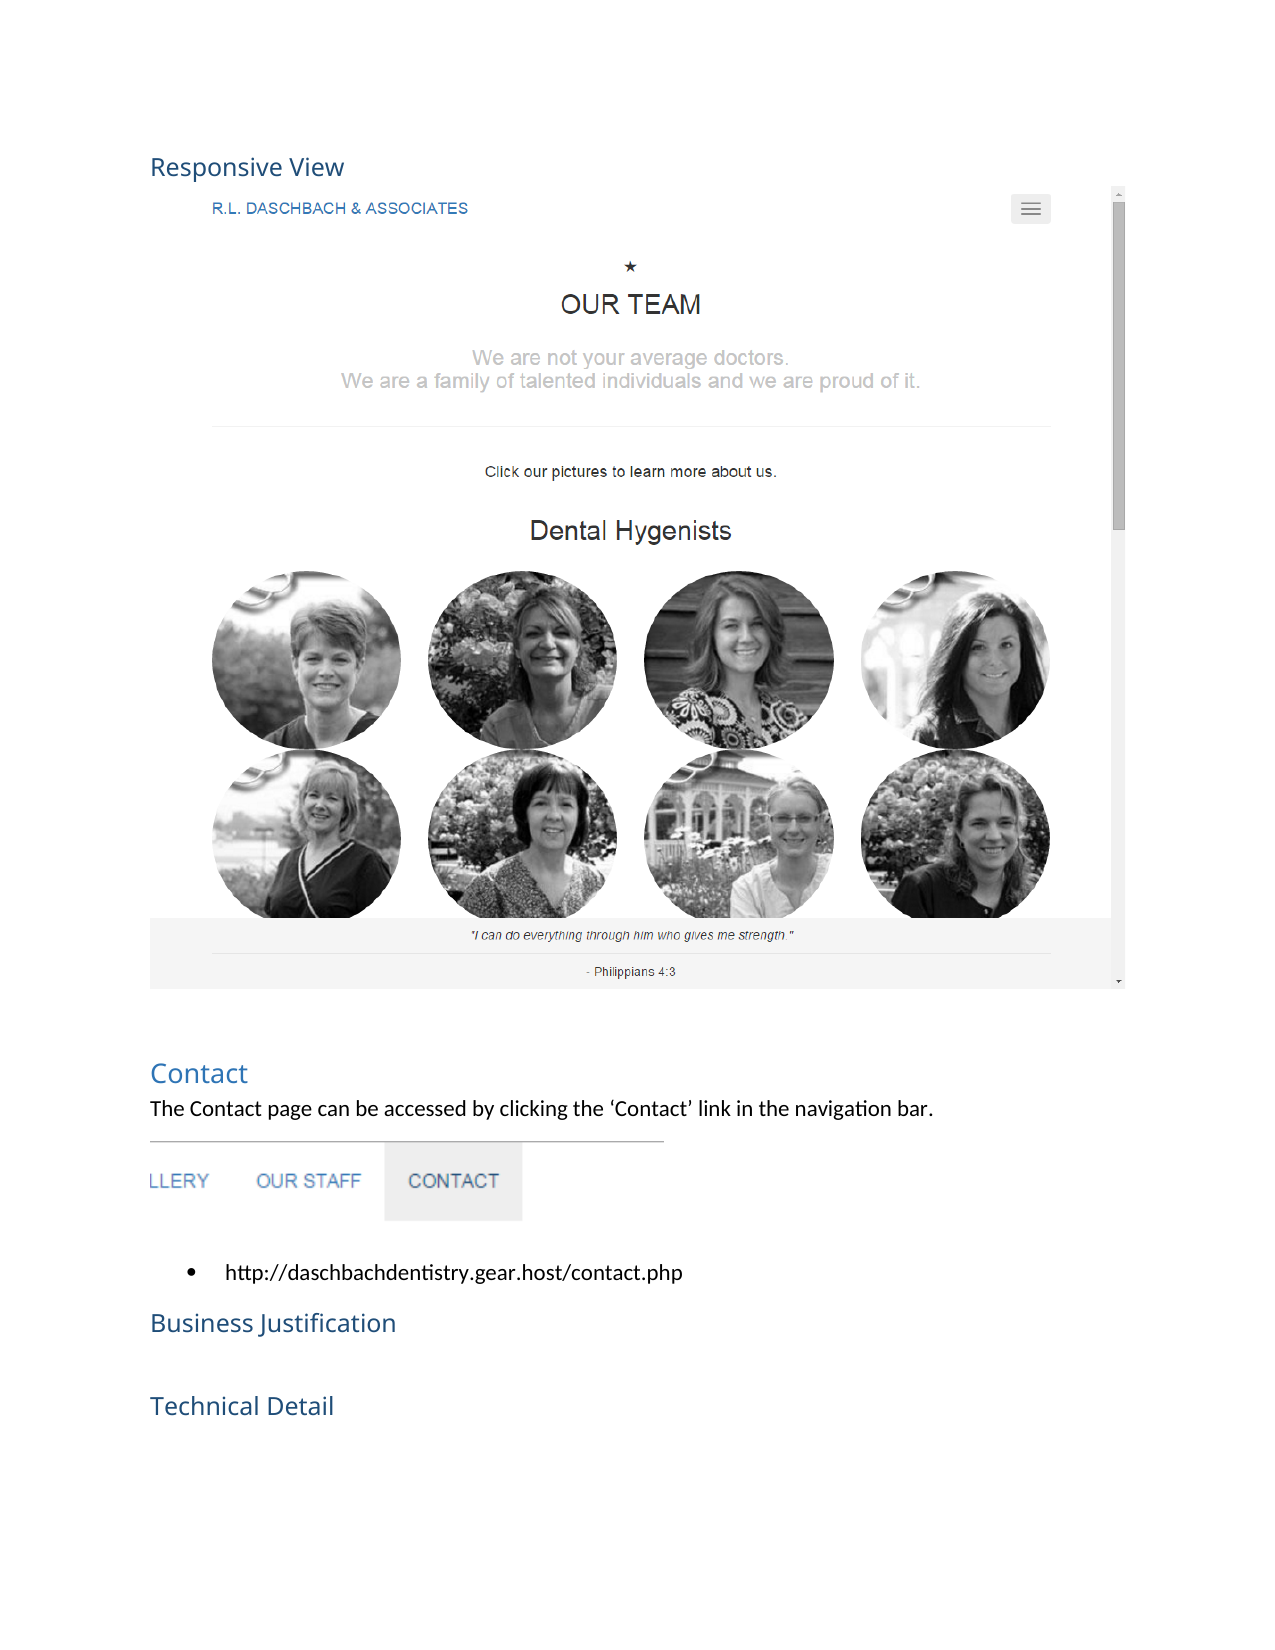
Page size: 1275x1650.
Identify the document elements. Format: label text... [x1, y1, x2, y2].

subtitle Business Justification [150, 1305, 1125, 1339]
subtitle Technical Detail [150, 1389, 1125, 1423]
picture [150, 186, 1125, 989]
text The Contact page can be accessed by clicking the ‘Contact’ link in the navigation bar. [150, 1094, 1125, 1122]
picture [150, 1141, 664, 1240]
subtitle Contact [150, 1054, 1125, 1091]
subtitle Responsive View [150, 150, 1125, 184]
list http://daschbachdentistry.gear.host/contact.php [187, 1258, 1125, 1287]
